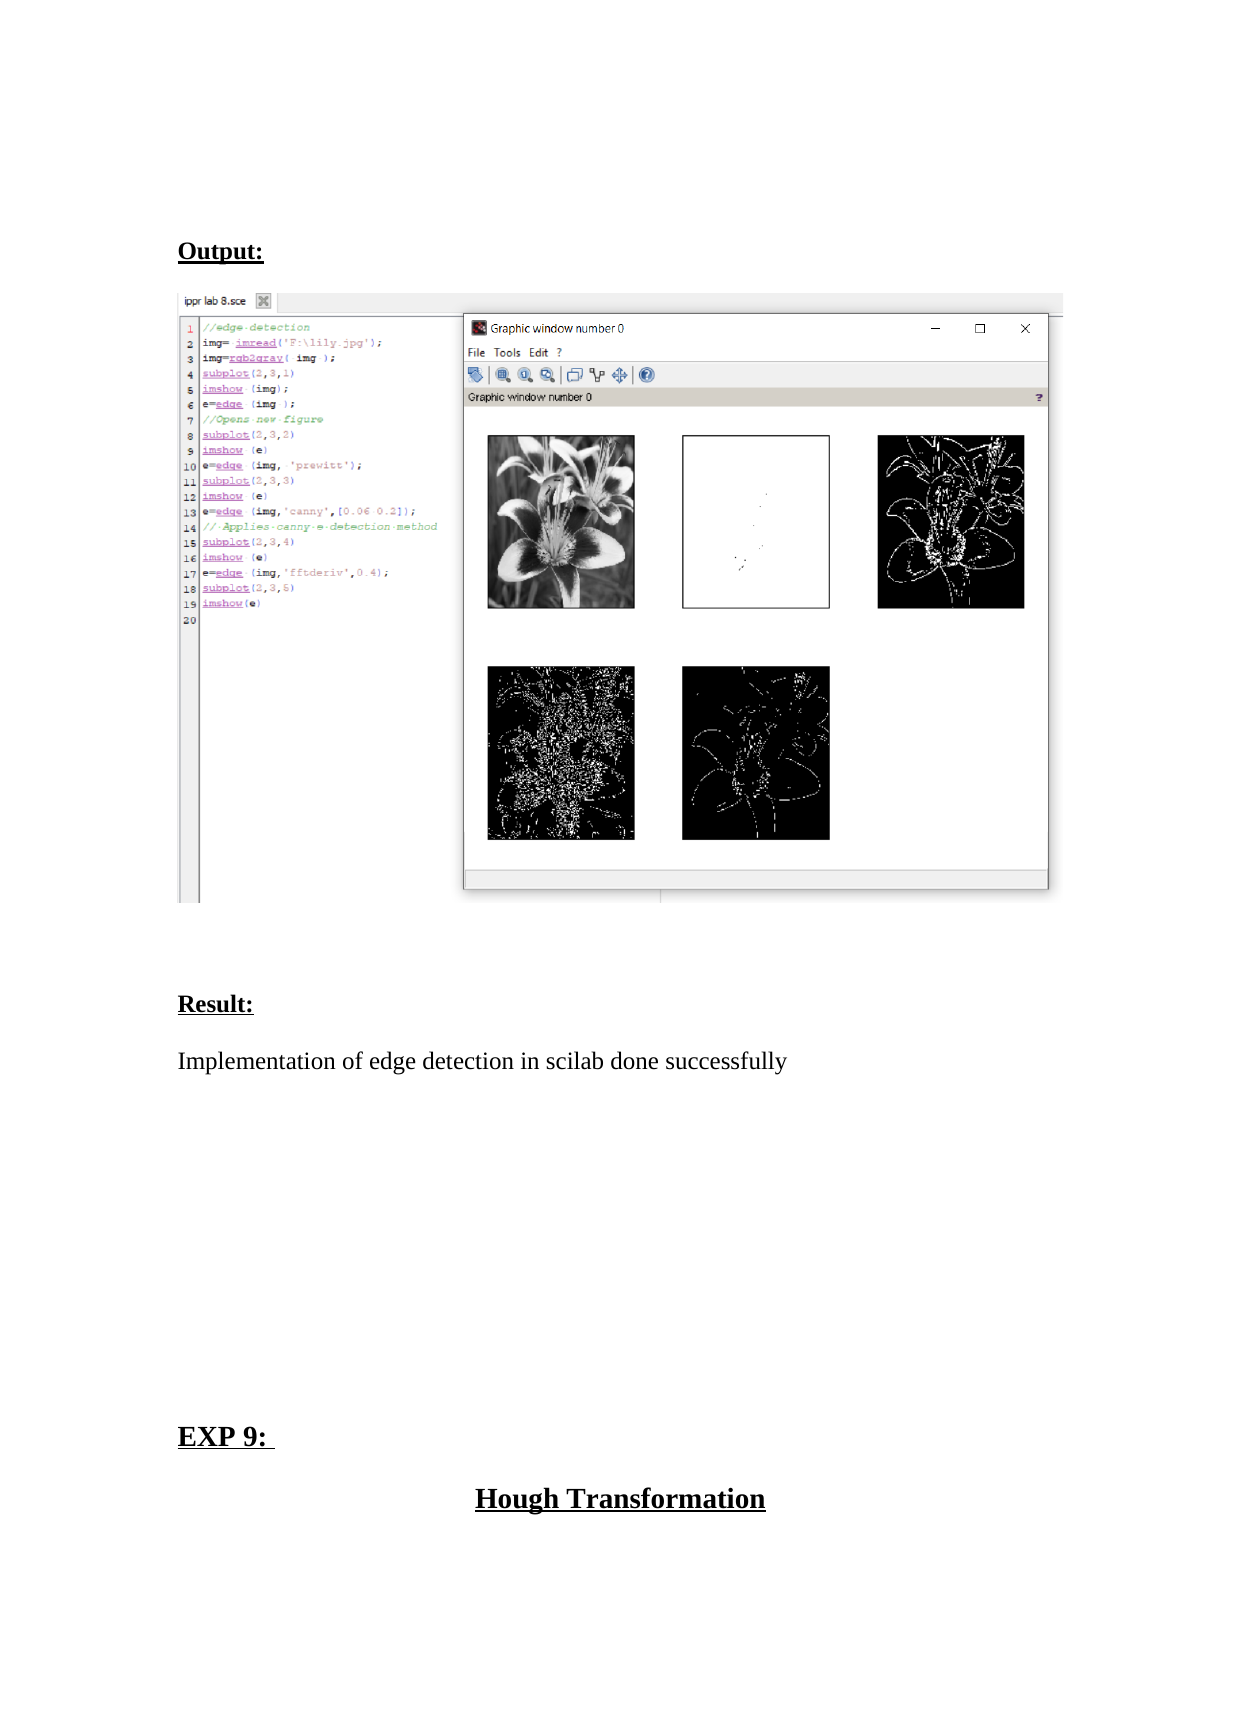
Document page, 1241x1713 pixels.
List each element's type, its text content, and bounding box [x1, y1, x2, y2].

text Hough Transformation [177, 1481, 1063, 1514]
text Implementation of edge detection in scilab done successfully [177, 1046, 1063, 1075]
text Result: [177, 989, 1063, 1018]
text EXP 9: [177, 1419, 1063, 1452]
text Output: [177, 236, 1063, 265]
picture [177, 293, 1064, 903]
